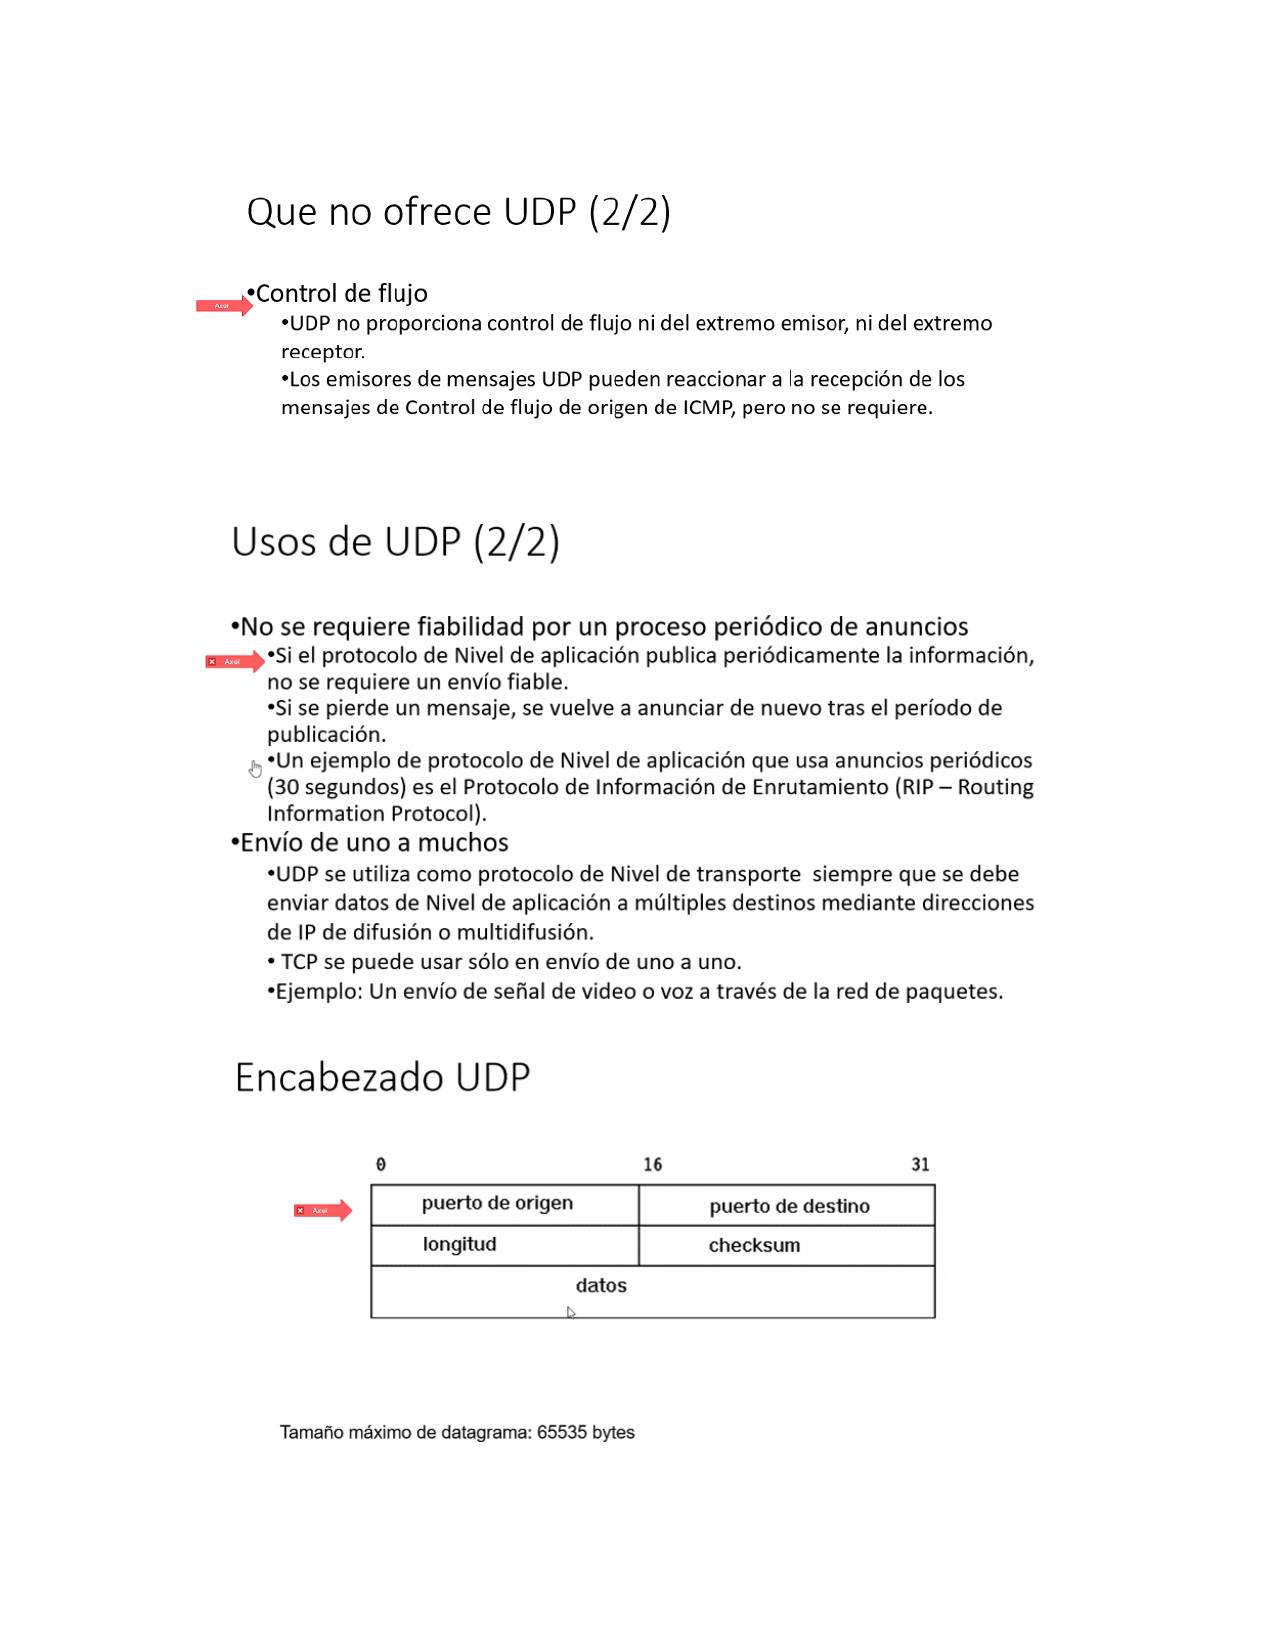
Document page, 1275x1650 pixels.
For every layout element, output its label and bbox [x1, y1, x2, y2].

picture [177, 1026, 1098, 1467]
picture [177, 481, 1098, 1008]
picture [177, 147, 1098, 463]
